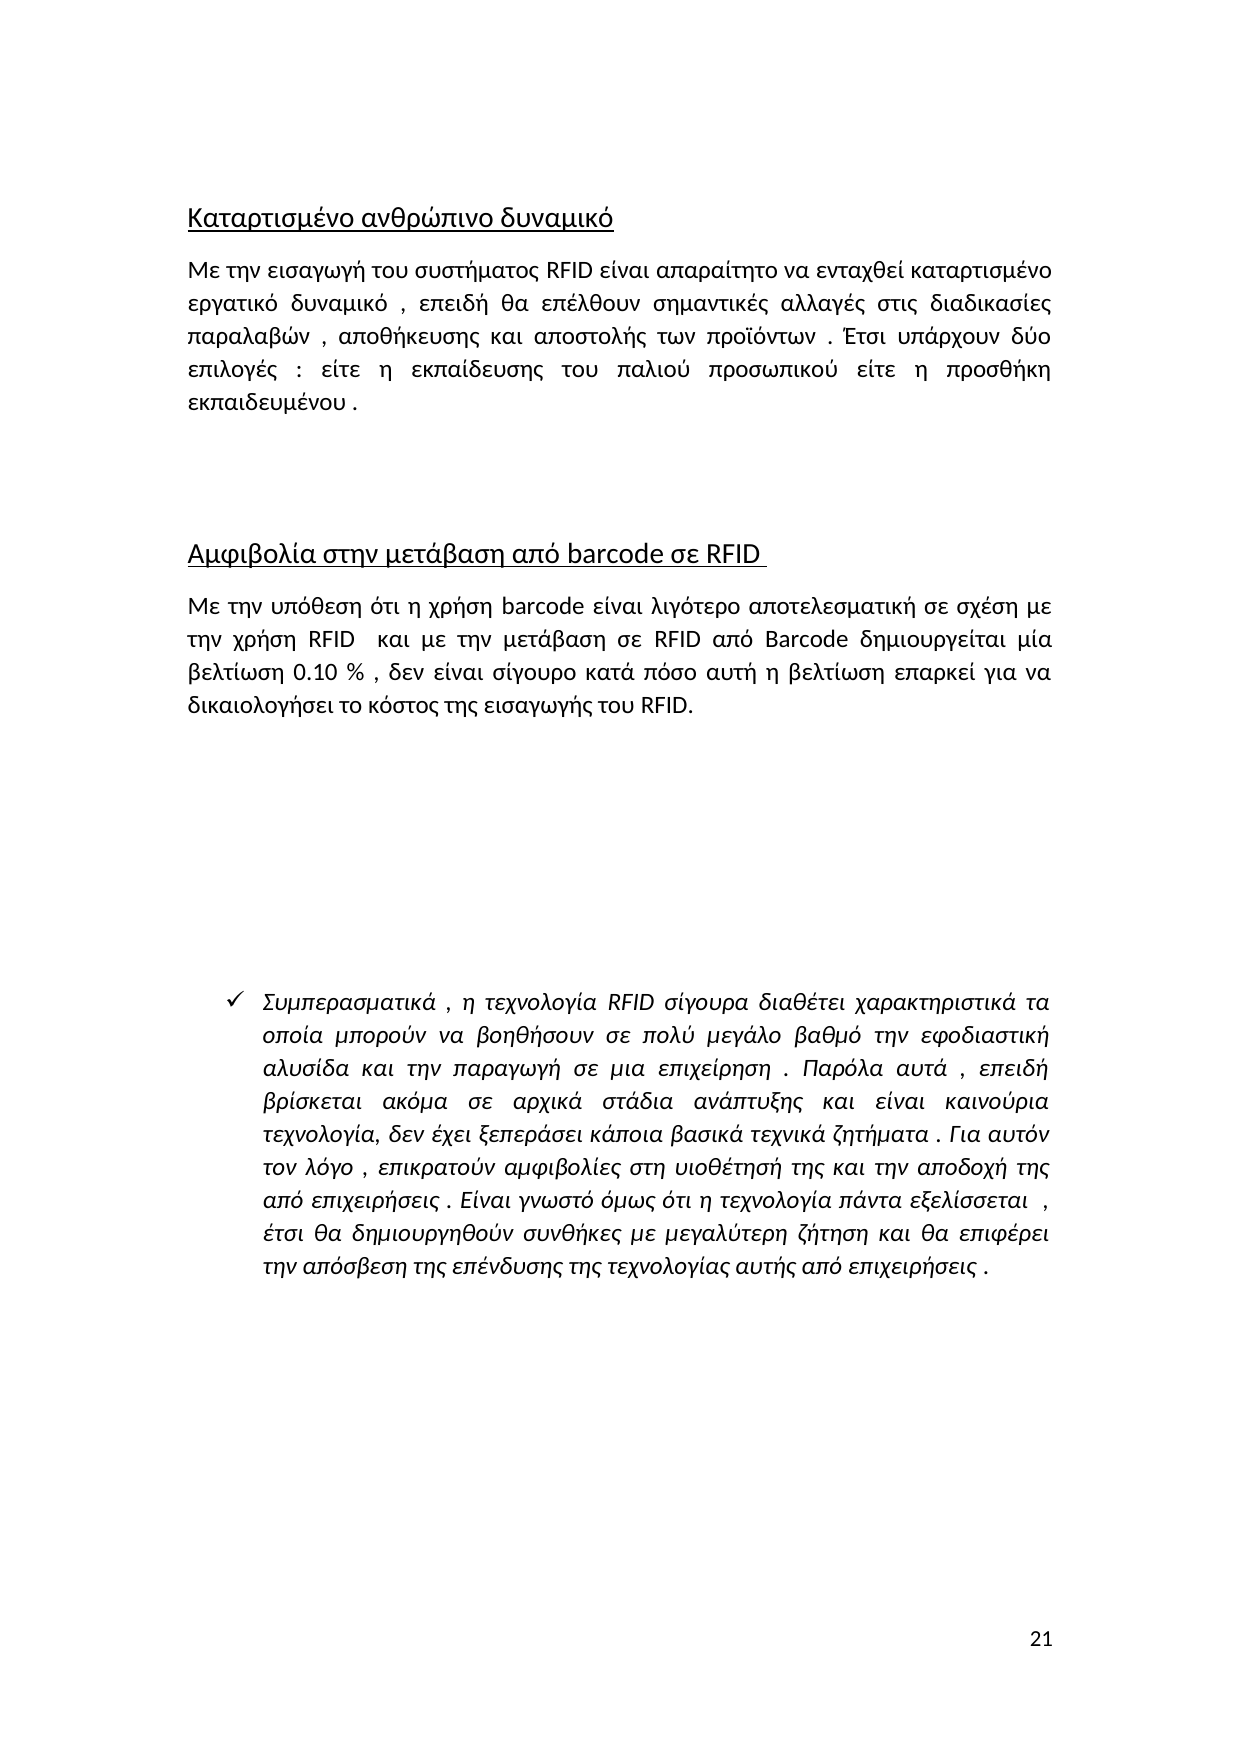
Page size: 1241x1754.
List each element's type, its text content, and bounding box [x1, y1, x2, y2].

list Συμπερασματικά , η τεχνολογία RFID σίγουρα διαθέτει χαρακτηριστικά τα οποία μπορούν να βοηθήσουν σε πολύ μεγάλο βαθμό την εφοδιαστική αλυσίδα και την παραγωγή σε μια επιχείρηση . Παρόλα αυτά , επειδή βρίσκεται ακόμα σε αρχικά στάδια ανάπτυξης και είναι καινούρια τεχνολογία, δεν έχει ξεπεράσει κάποια βασικά τεχνικά ζητήματα . Για αυτόν τον λόγο , επικρατούν αμφιβολίες στη υιοθέτησή της και την αποδοχή της από επιχειρήσεις . Είναι γνωστό όμως ότι η τεχνολογία πάντα εξελίσσεται , έτσι θα δημιουργηθούν συνθήκες με μεγαλύτερη ζήτηση και θα επιφέρει την απόσβεση της επένδυσης της τεχνολογίας αυτής από επιχειρήσεις . [225, 986, 1053, 1280]
text Καταρτισμένο ανθρώπινο δυναμικό [187, 199, 1053, 235]
text Αμφιβολία στην μετάβαση από barcode σε RFID [187, 535, 1053, 571]
text Με την εισαγωγή του συστήματος RFID είναι απαραίτητο να ενταχθεί καταρτισμένο εργατικό δυναμικό , επειδή θα επέλθουν σημαντικές αλλαγές στις διαδικασίες παραλαβών , αποθήκευσης και αποστολής των προϊόντων . Έτσι υπάρχουν δύο επιλογές : είτε η εκπαίδευσης του παλιού προσωπικού είτε η προσθήκη εκπαιδευμένου . [187, 255, 1053, 417]
text Με την υπόθεση ότι η χρήση barcode είναι λιγότερο αποτελεσματική σε σχέση με την χρήση RFID και με την μετάβαση σε RFID από Barcode δημιουργείται μία βελτίωση 0.10 % , δεν είναι σίγουρο κατά πόσο αυτή η βελτίωση επαρκεί για να δικαιολογήσει το κόστος της εισαγωγής του RFID. [187, 590, 1053, 719]
